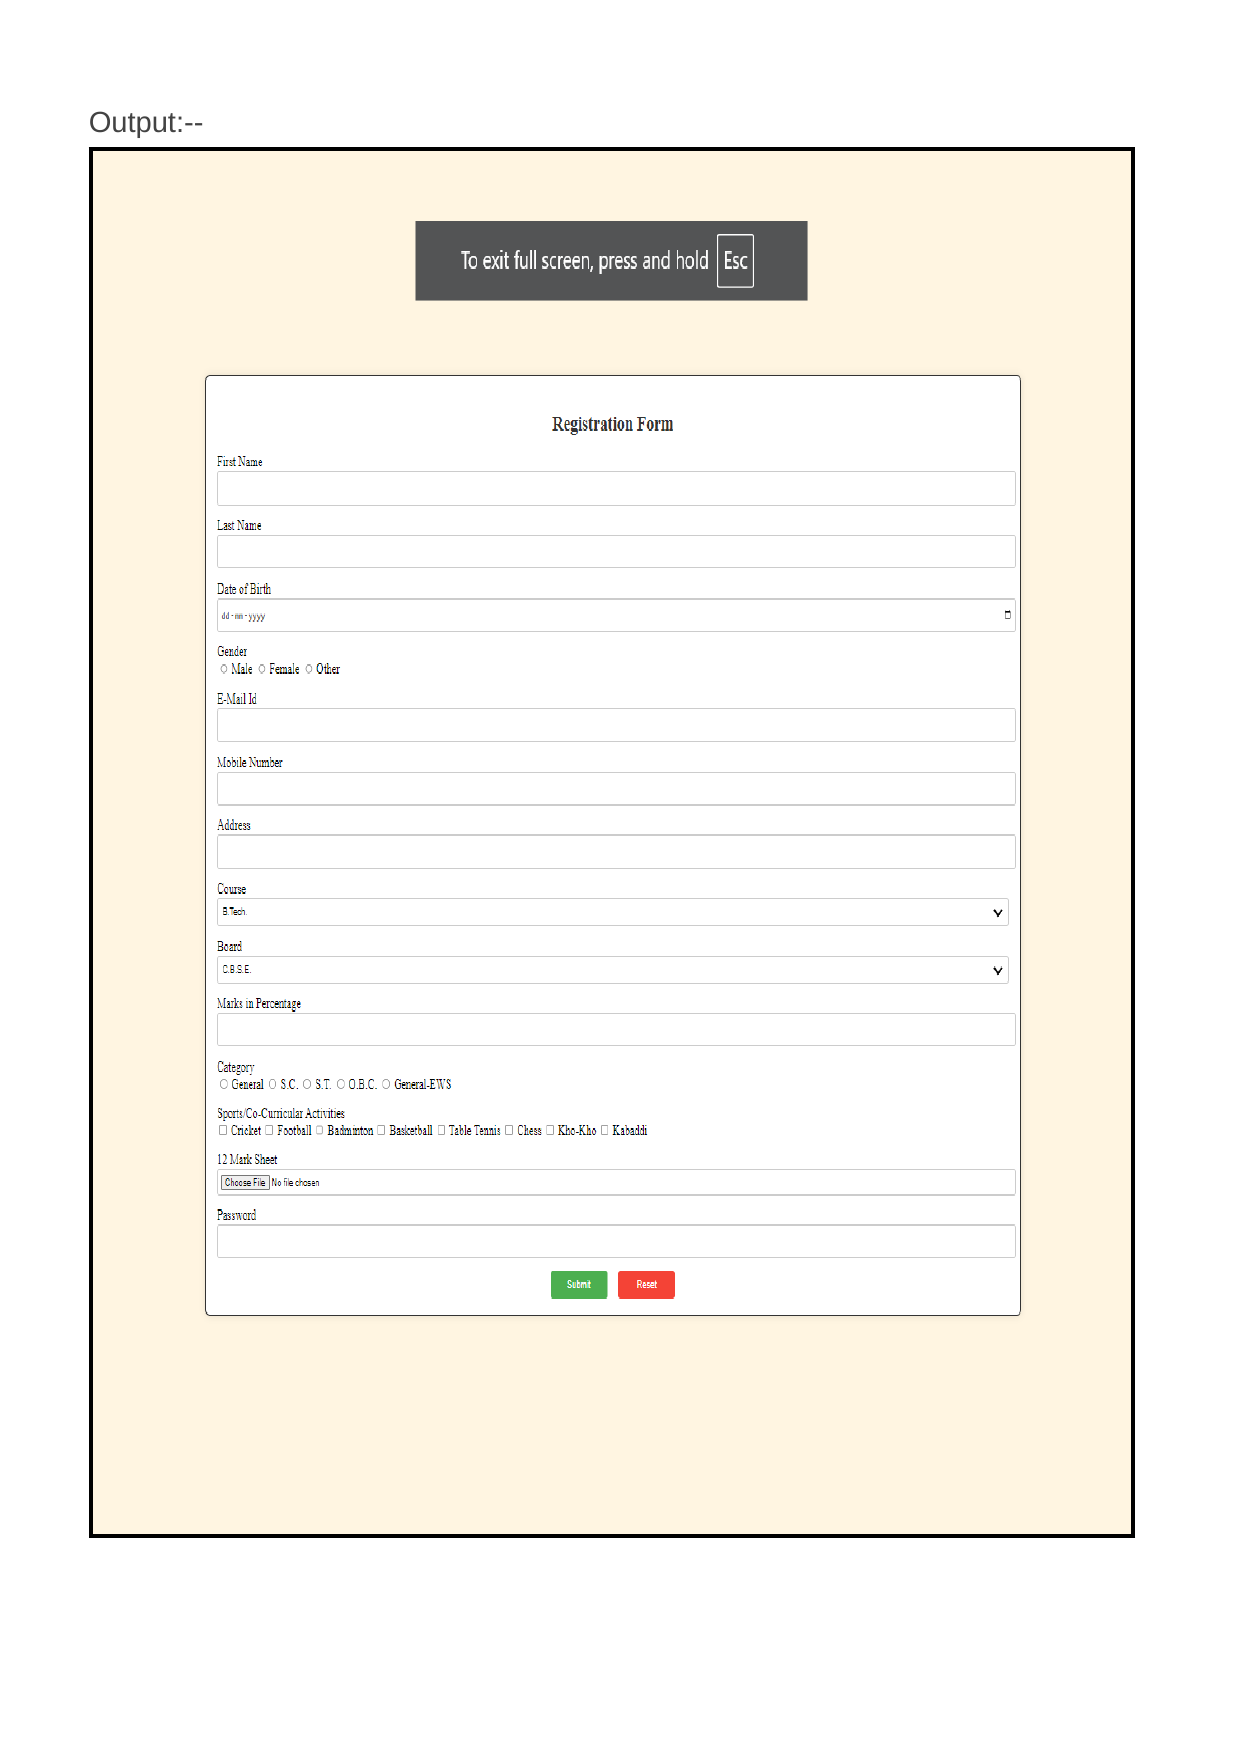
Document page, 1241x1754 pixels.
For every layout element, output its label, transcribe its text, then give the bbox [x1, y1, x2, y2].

subtitle Output:-- [88, 105, 1166, 139]
picture [93, 151, 1131, 1534]
